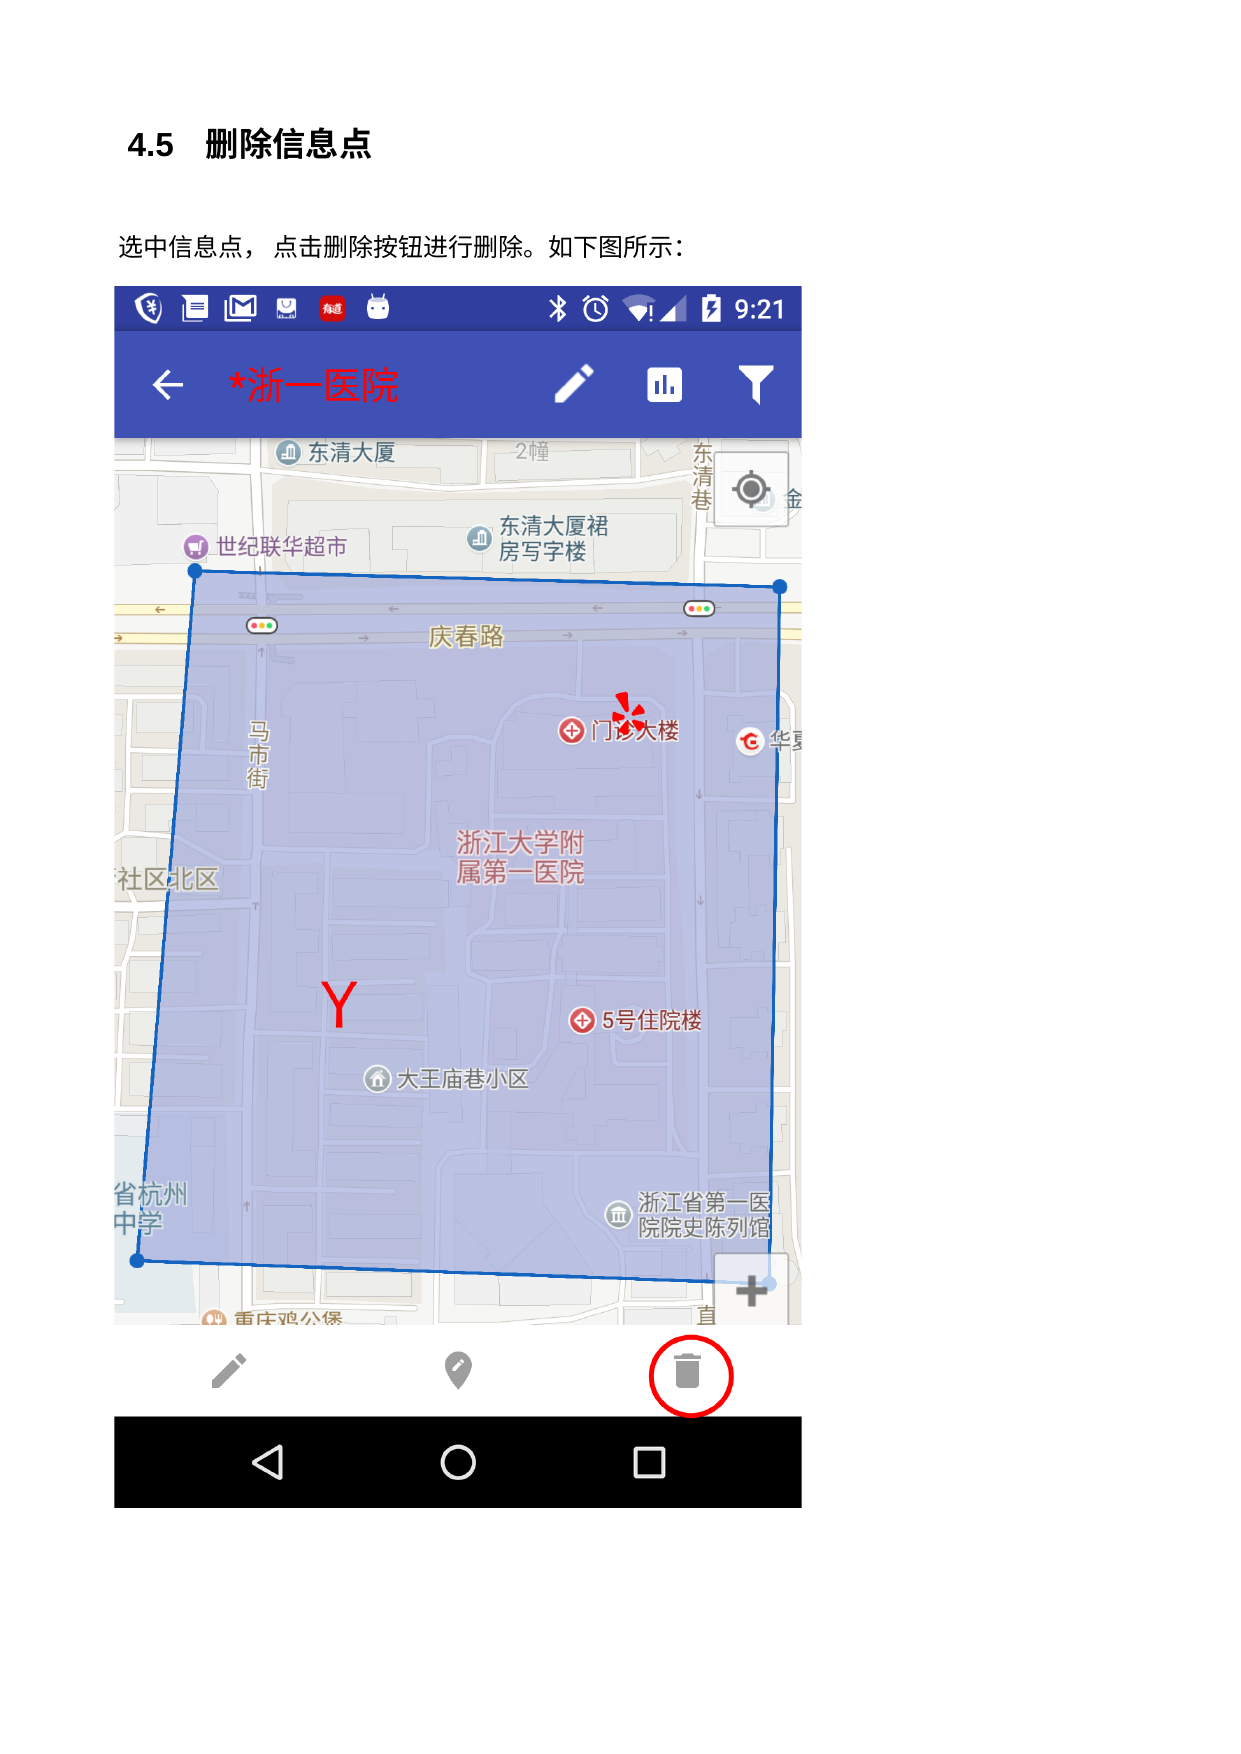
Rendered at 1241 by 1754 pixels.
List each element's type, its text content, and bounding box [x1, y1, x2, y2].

text 选中信息点， 点击删除按钮进行删除。如下图所示： [118, 228, 1122, 264]
picture [114, 286, 802, 1508]
subtitle 删除信息点 [118, 118, 1122, 166]
